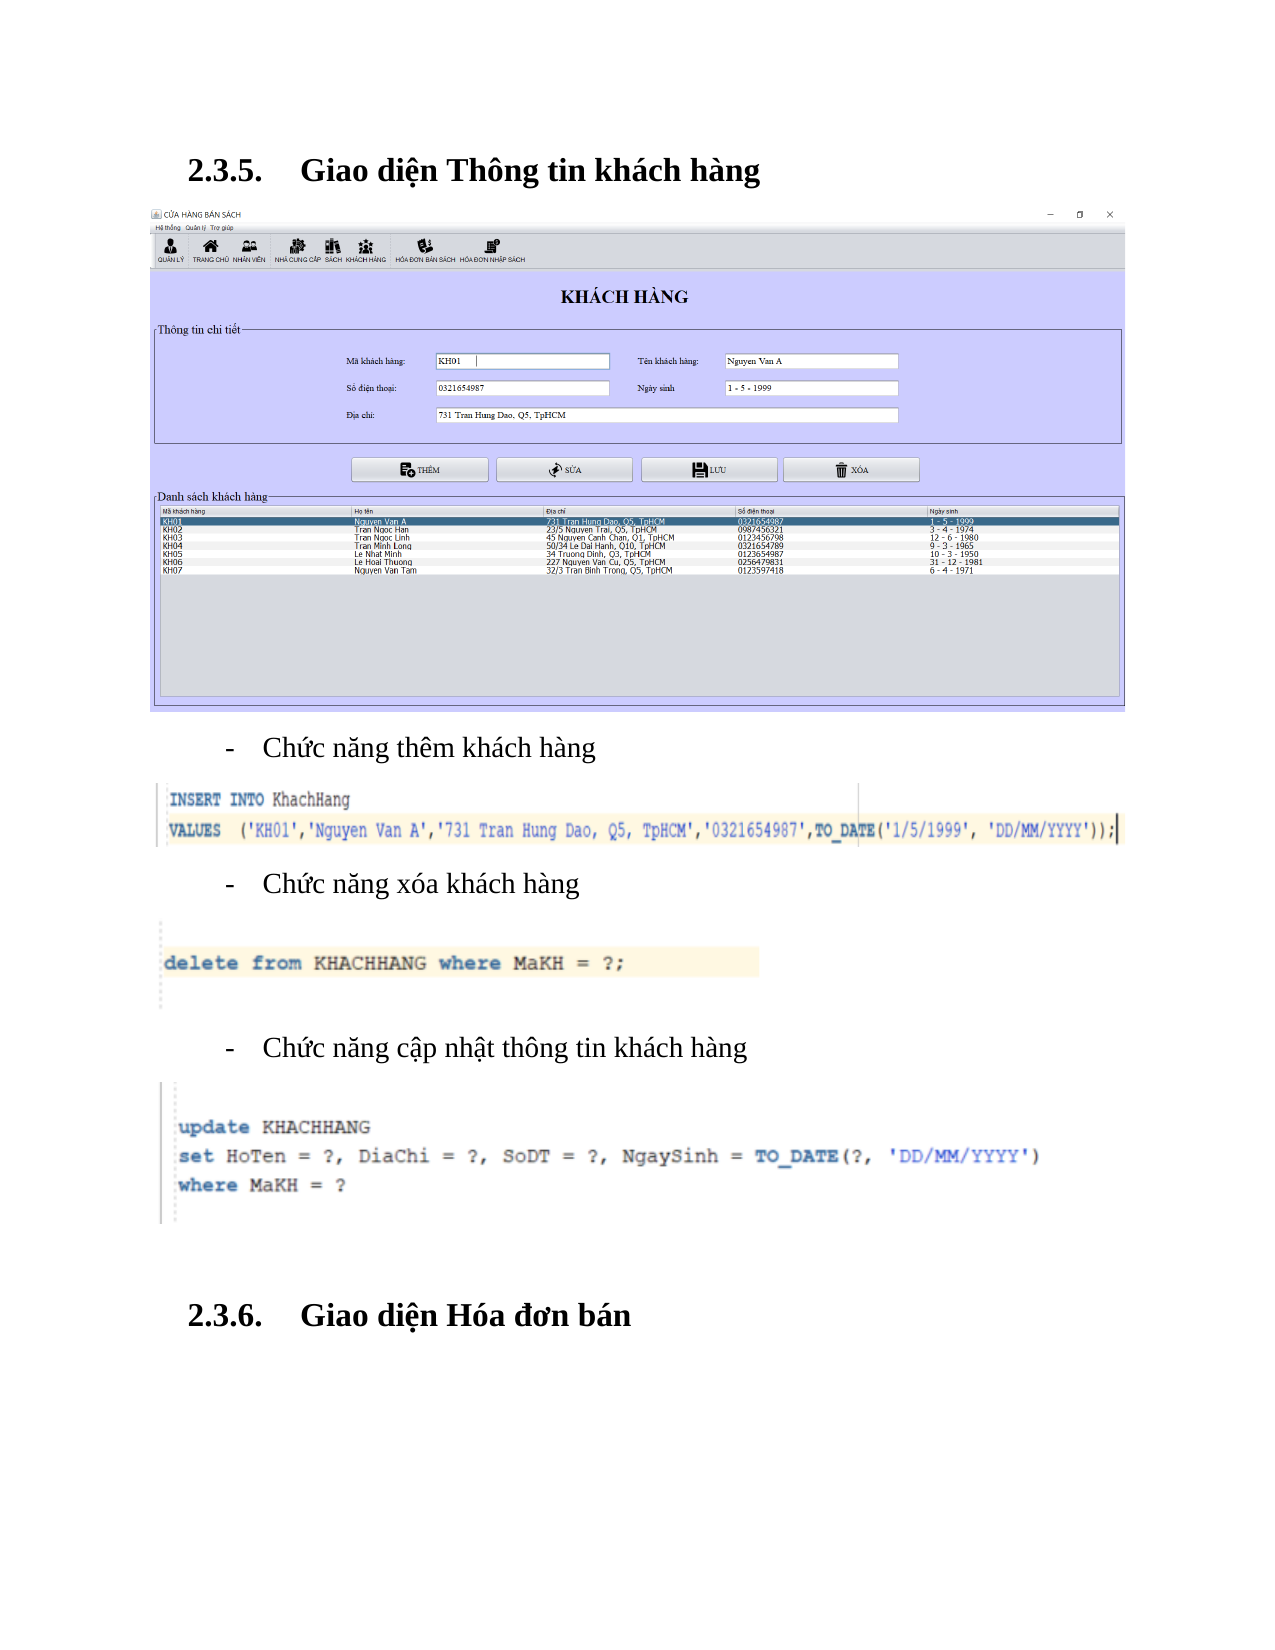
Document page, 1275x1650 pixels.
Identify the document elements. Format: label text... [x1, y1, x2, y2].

list Giao diện Hóa đơn bán [187, 1295, 1125, 1333]
picture [150, 918, 760, 1011]
list Chức năng thêm khách hàng [225, 731, 1125, 764]
picture [150, 783, 1125, 847]
list Chức năng xóa khách hàng [225, 866, 1125, 899]
picture [150, 1082, 1125, 1224]
list Chức năng cập nhật thông tin khách hàng [225, 1030, 1125, 1063]
list Giao diện Thông tin khách hàng [187, 150, 1125, 188]
picture [150, 208, 1125, 712]
